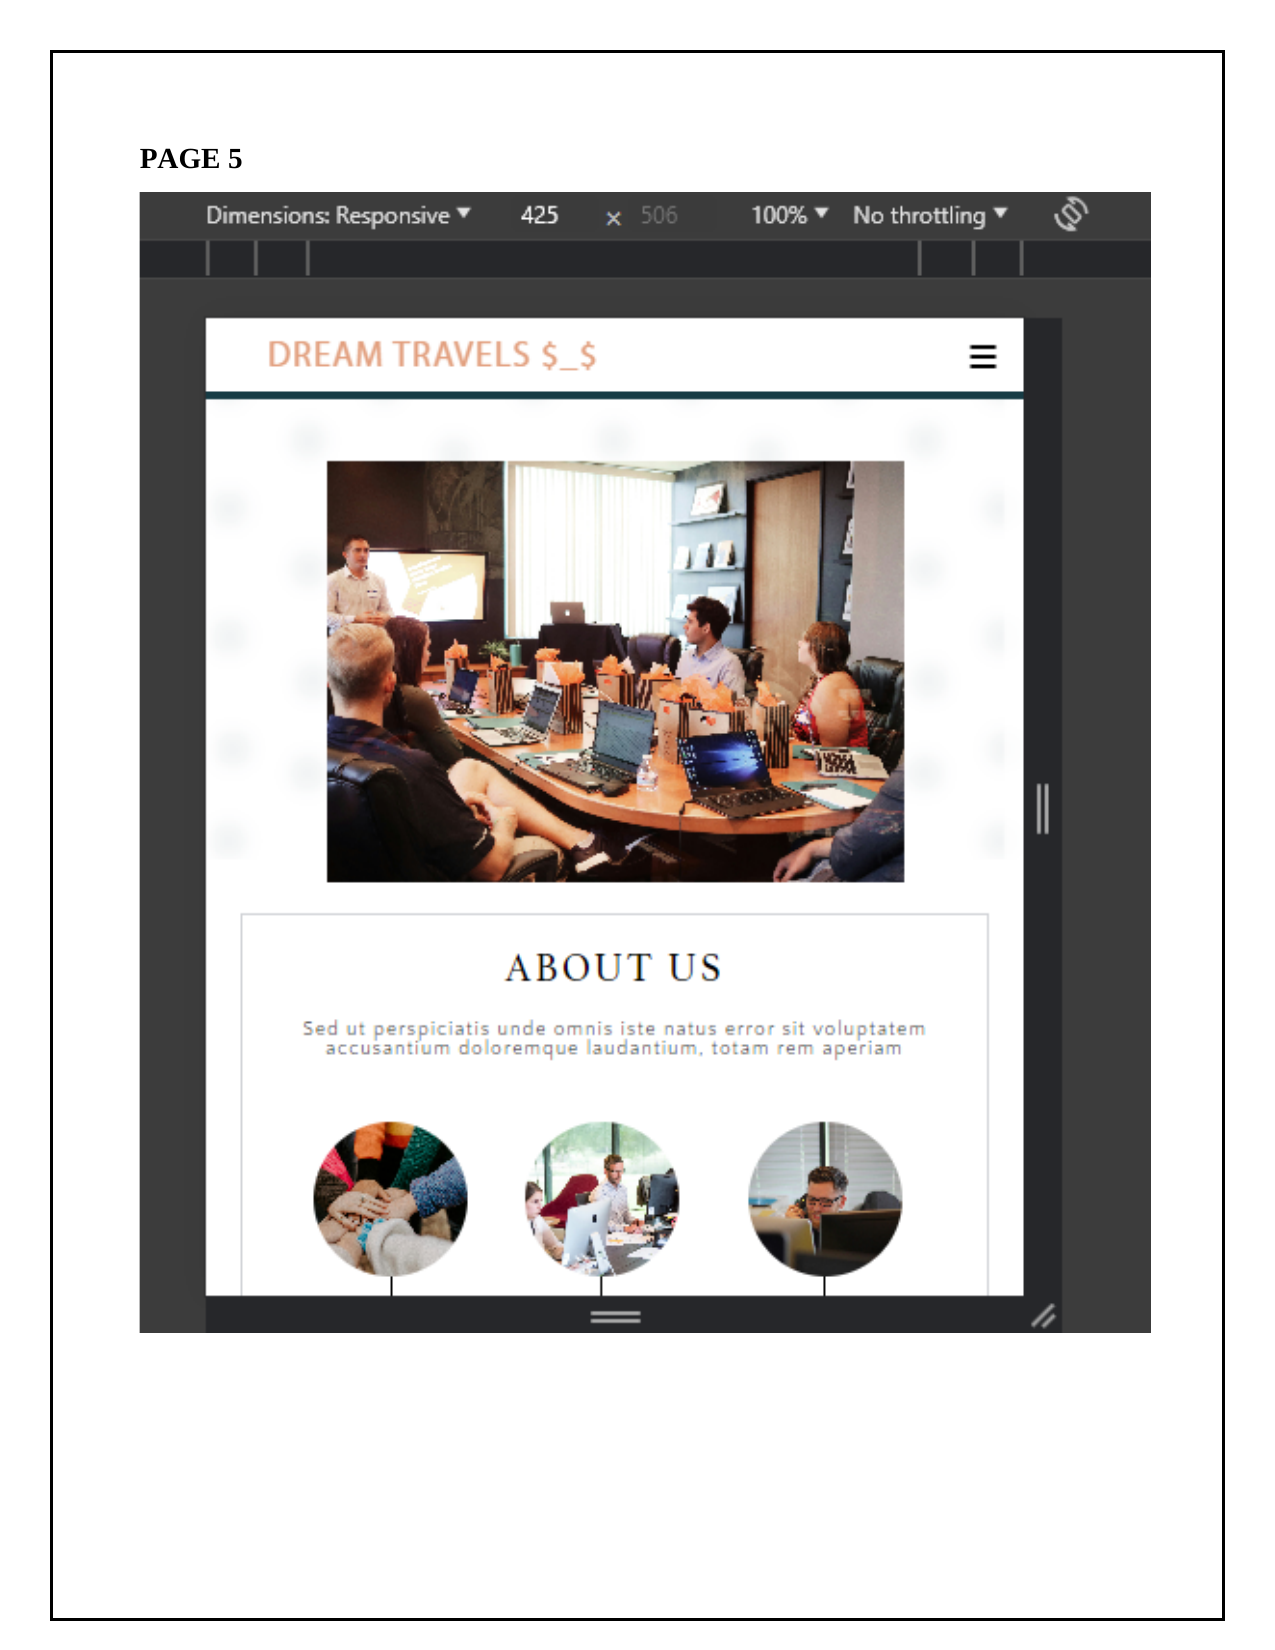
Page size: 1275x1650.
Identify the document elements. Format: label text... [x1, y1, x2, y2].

picture [139, 192, 1151, 1333]
text PAGE 5 [139, 142, 1127, 175]
